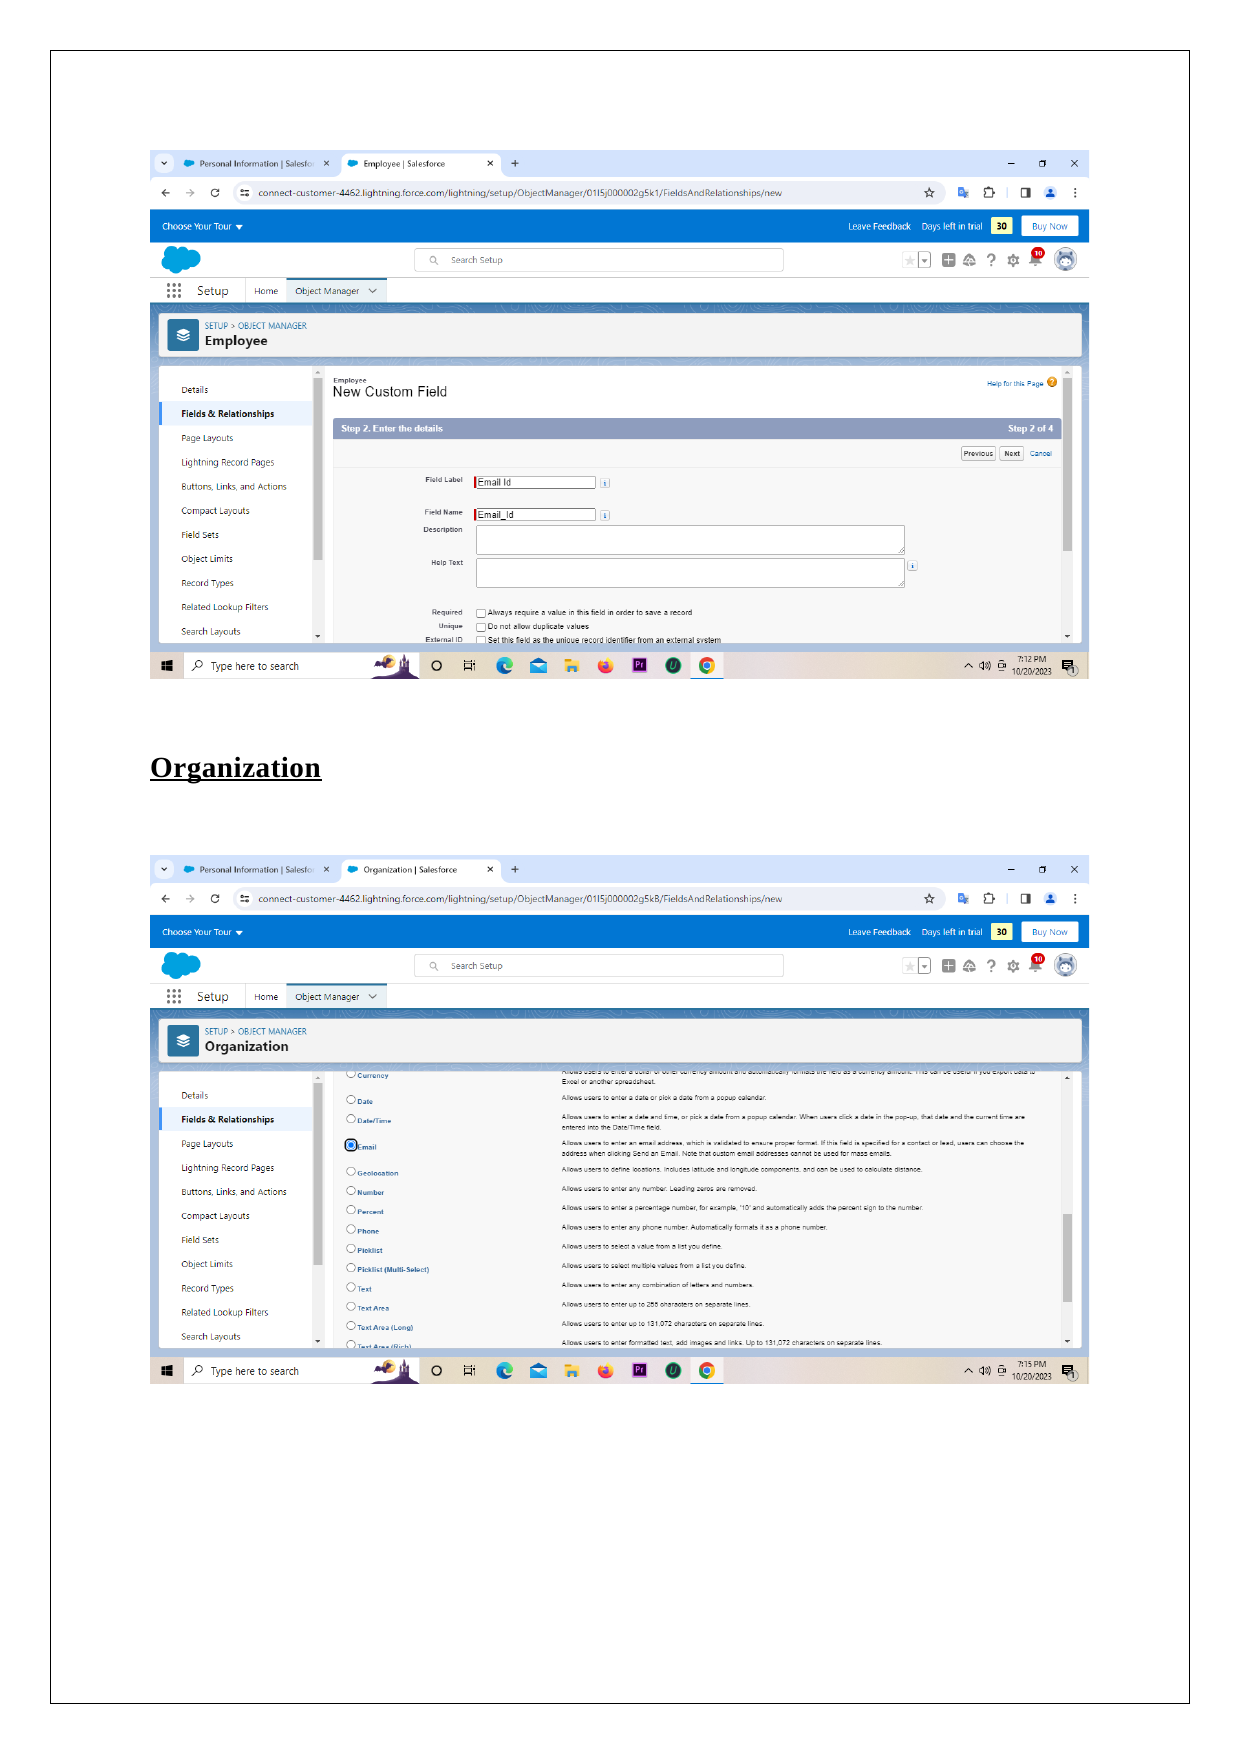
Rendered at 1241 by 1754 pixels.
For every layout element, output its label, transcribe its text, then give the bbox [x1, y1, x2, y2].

picture [150, 855, 1090, 1384]
picture [150, 150, 1090, 679]
text Organization [150, 750, 1090, 783]
